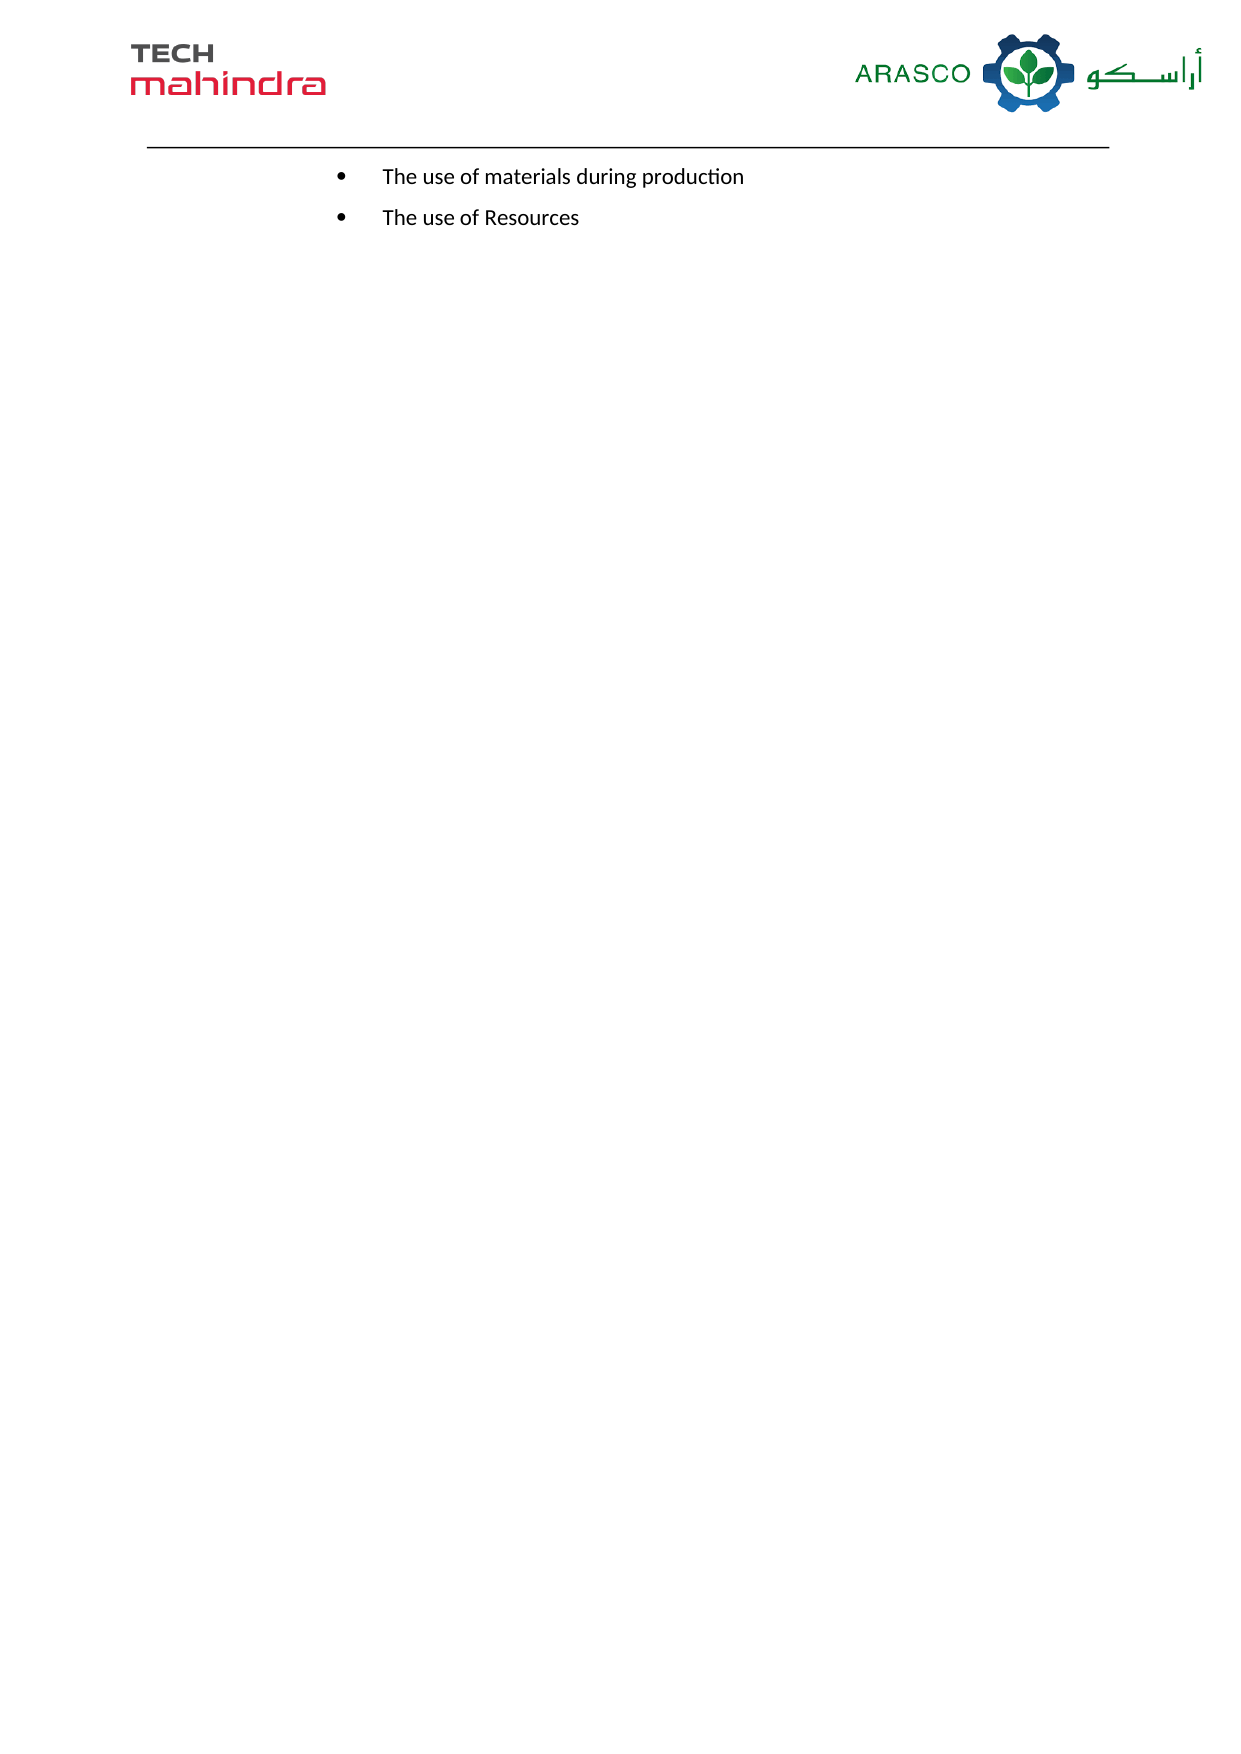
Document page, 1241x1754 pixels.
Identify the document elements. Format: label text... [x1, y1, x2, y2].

picture [129, 44, 327, 95]
list The use of materials during production [337, 162, 1201, 191]
list The use of Resources [337, 203, 1201, 231]
picture [855, 25, 1202, 122]
